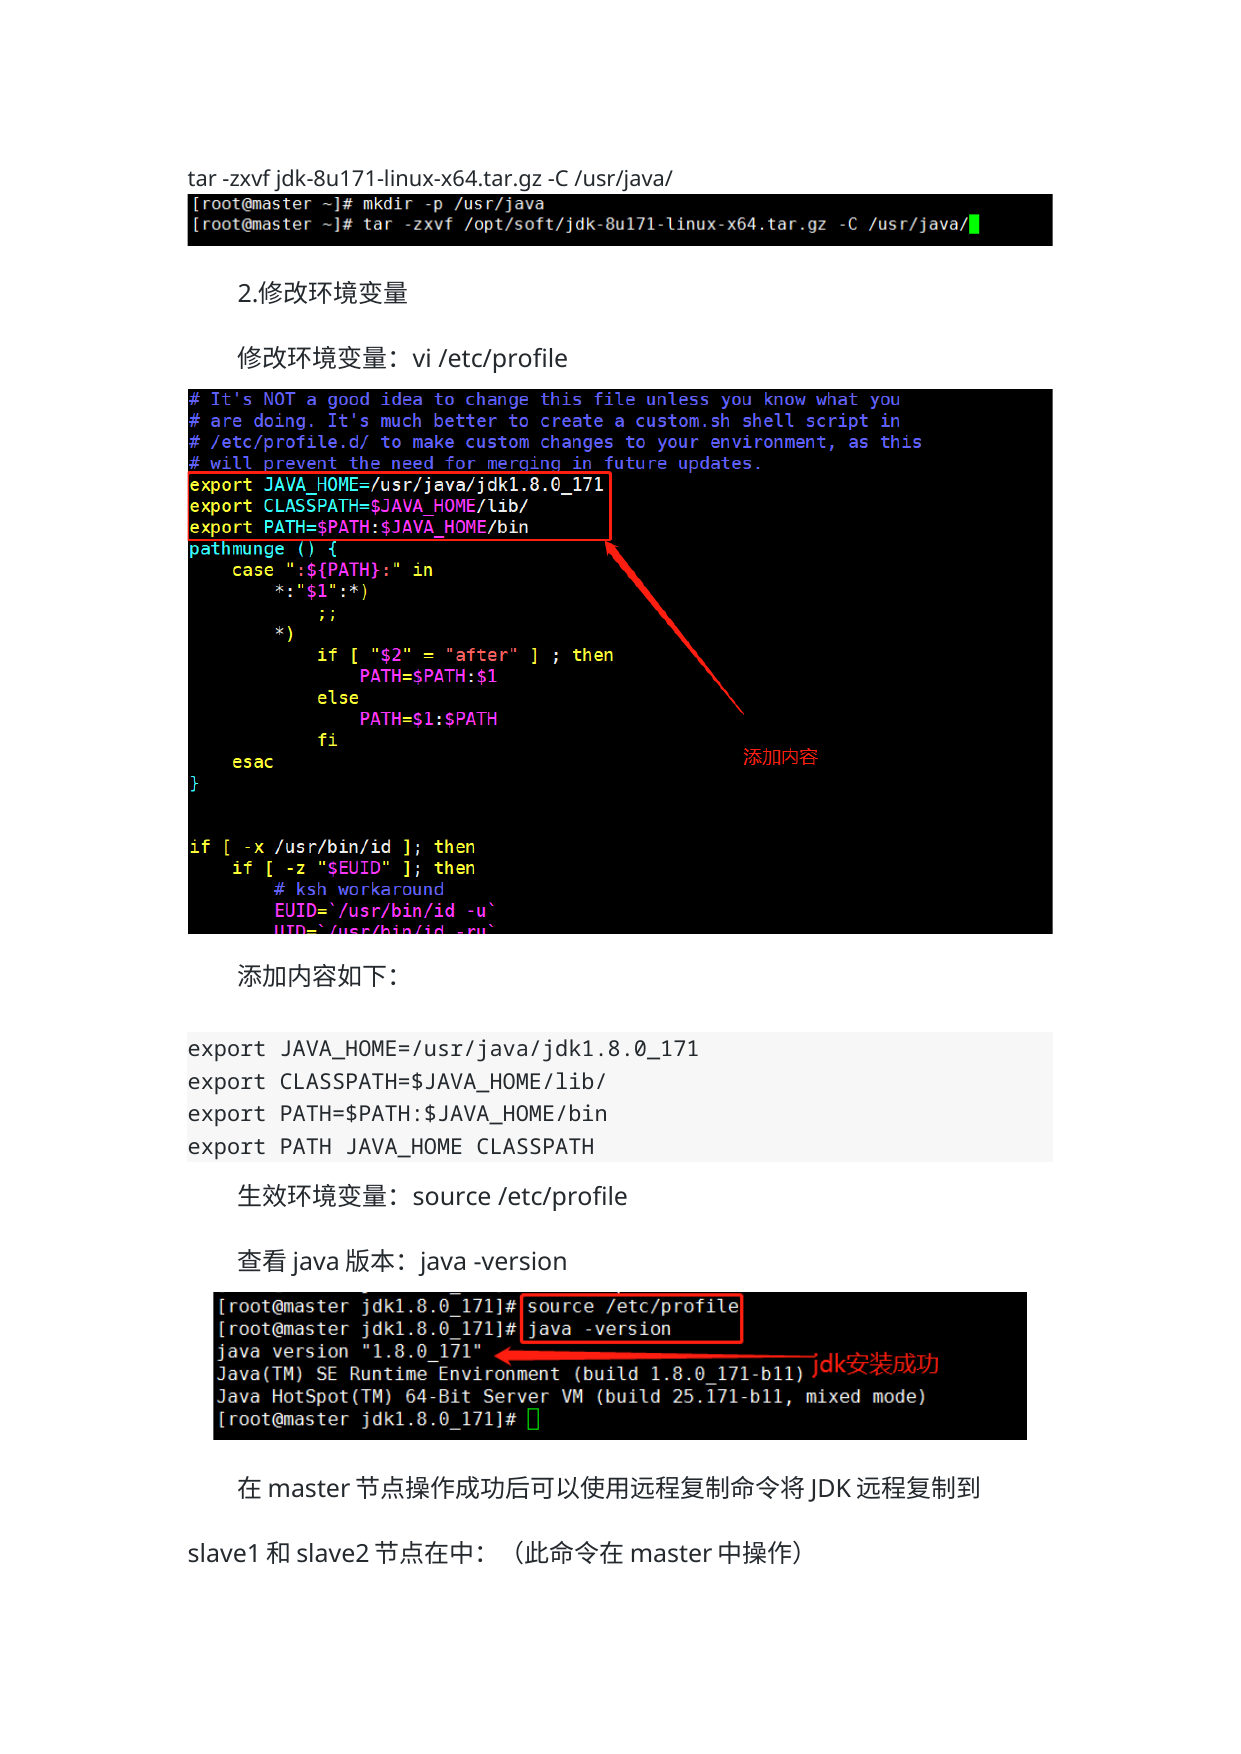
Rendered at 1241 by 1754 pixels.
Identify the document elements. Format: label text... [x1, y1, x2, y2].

text export PATH JAVA_HOME CLASSPATH [187, 1129, 1053, 1162]
picture [187, 389, 1053, 934]
text export PATH=$PATH:$JAVA_HOME/bin [187, 1097, 1053, 1129]
text export JAVA_HOME=/usr/java/jdk1.8.0_171 [187, 1032, 1053, 1064]
text tar -zxvf jdk-8u171-linux-x64.tar.gz -C /usr/java/ [187, 162, 1053, 194]
text 生效环境变量：source /etc/profile 查看java版本：java -version [187, 1162, 1053, 1292]
text 添加内容如下： [187, 942, 1053, 1007]
text export CLASSPATH=$JAVA_HOME/lib/ [187, 1064, 1053, 1097]
picture [187, 194, 1053, 246]
text 在master节点操作成功后可以使用远程复制命令将JDK远程复制到slave1和slave2节点在中：（此命令在master中操作） [187, 1454, 1053, 1584]
text 2.修改环境变量 修改环境变量：vi /etc/profile [187, 259, 1053, 389]
picture [213, 1292, 1027, 1440]
